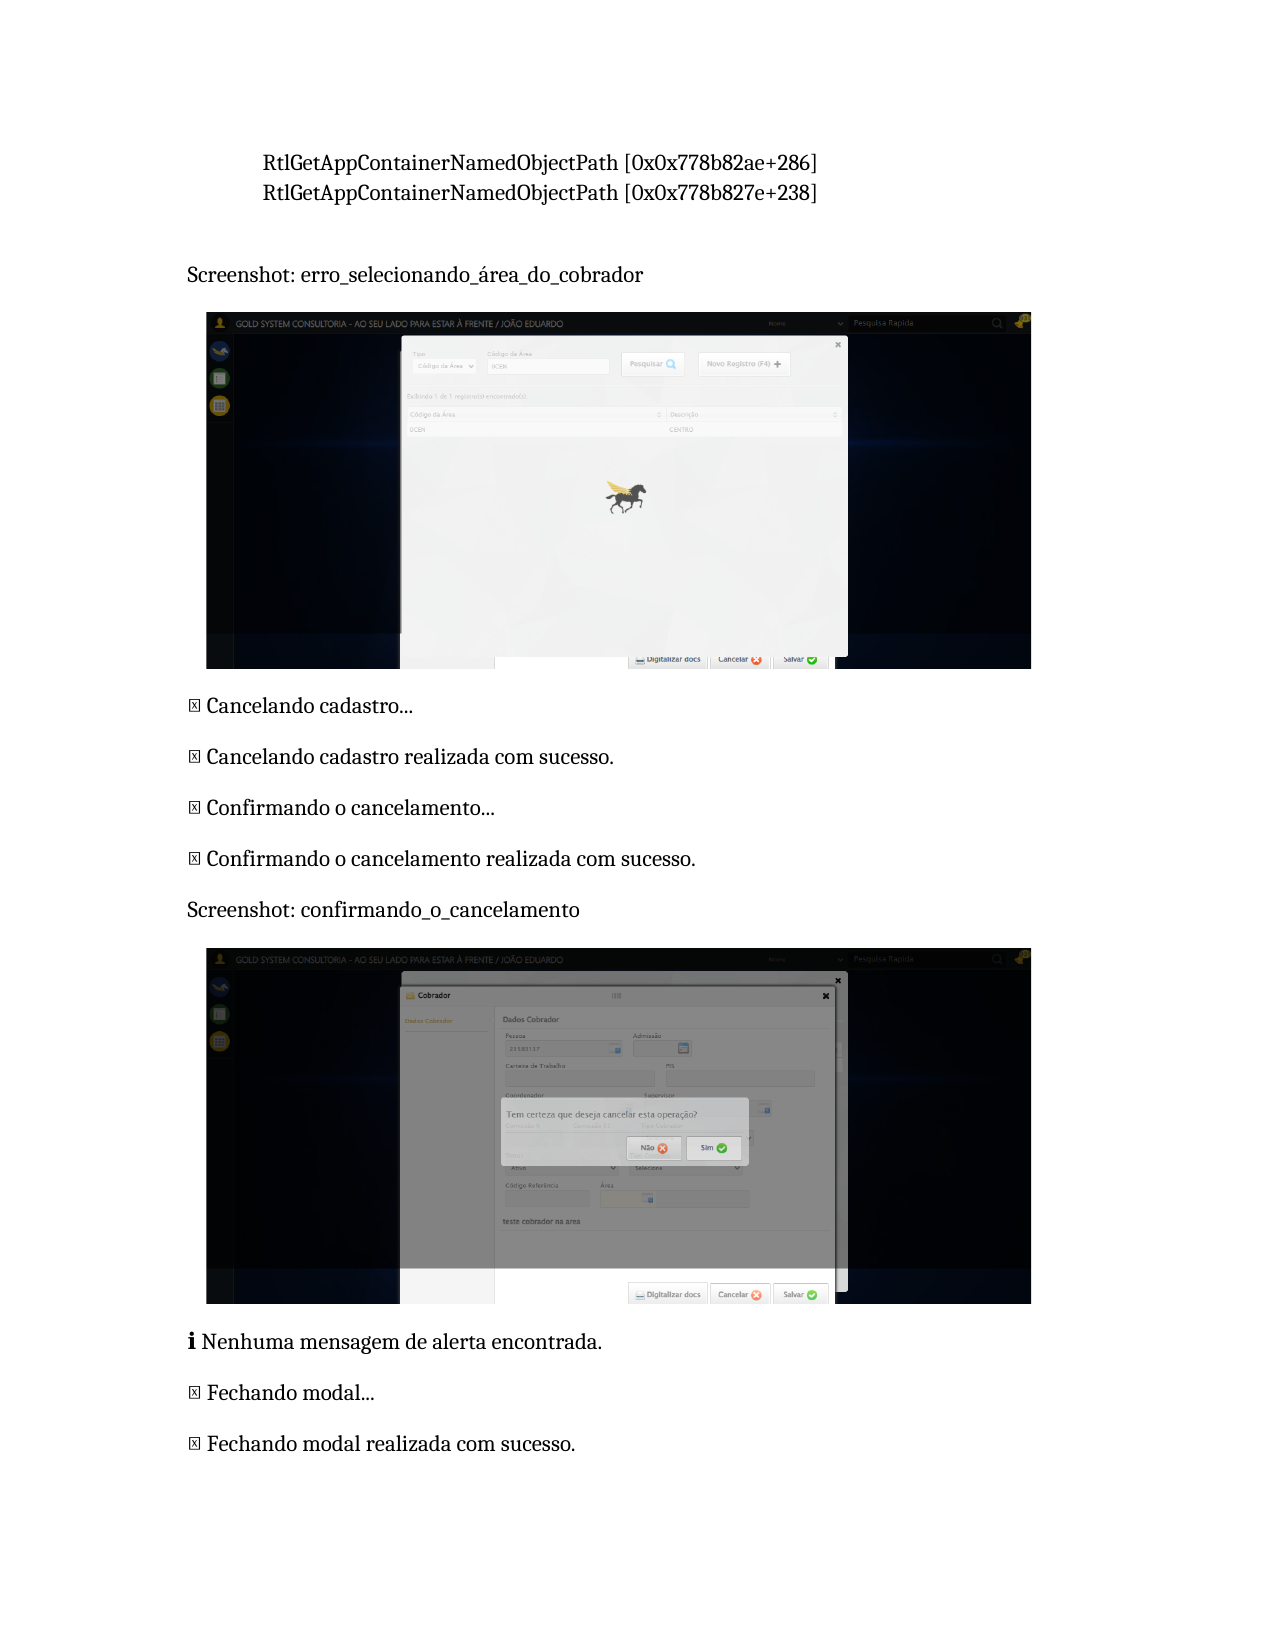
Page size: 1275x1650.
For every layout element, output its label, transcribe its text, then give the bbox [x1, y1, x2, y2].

text ✅ Fechando modal realizada com sucesso. [187, 1431, 1087, 1457]
text ✅ Confirmando o cancelamento realizada com sucesso. [187, 846, 1087, 872]
text 🔄 Fechando modal... [187, 1379, 1087, 1406]
text Screenshot: confirmando_o_cancelamento [187, 897, 1087, 923]
picture [206, 312, 1032, 669]
picture [206, 948, 1032, 1304]
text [187, 150, 1087, 237]
text ✅ Cancelando cadastro realizada com sucesso. [187, 744, 1087, 770]
text Screenshot: erro_selecionando_área_do_cobrador [187, 261, 1087, 288]
text 🔄 Cancelando cadastro... [187, 693, 1087, 719]
text 🔄 Confirmando o cancelamento... [187, 795, 1087, 821]
text ℹ️ Nenhuma mensagem de alerta encontrada. [187, 1328, 1087, 1355]
